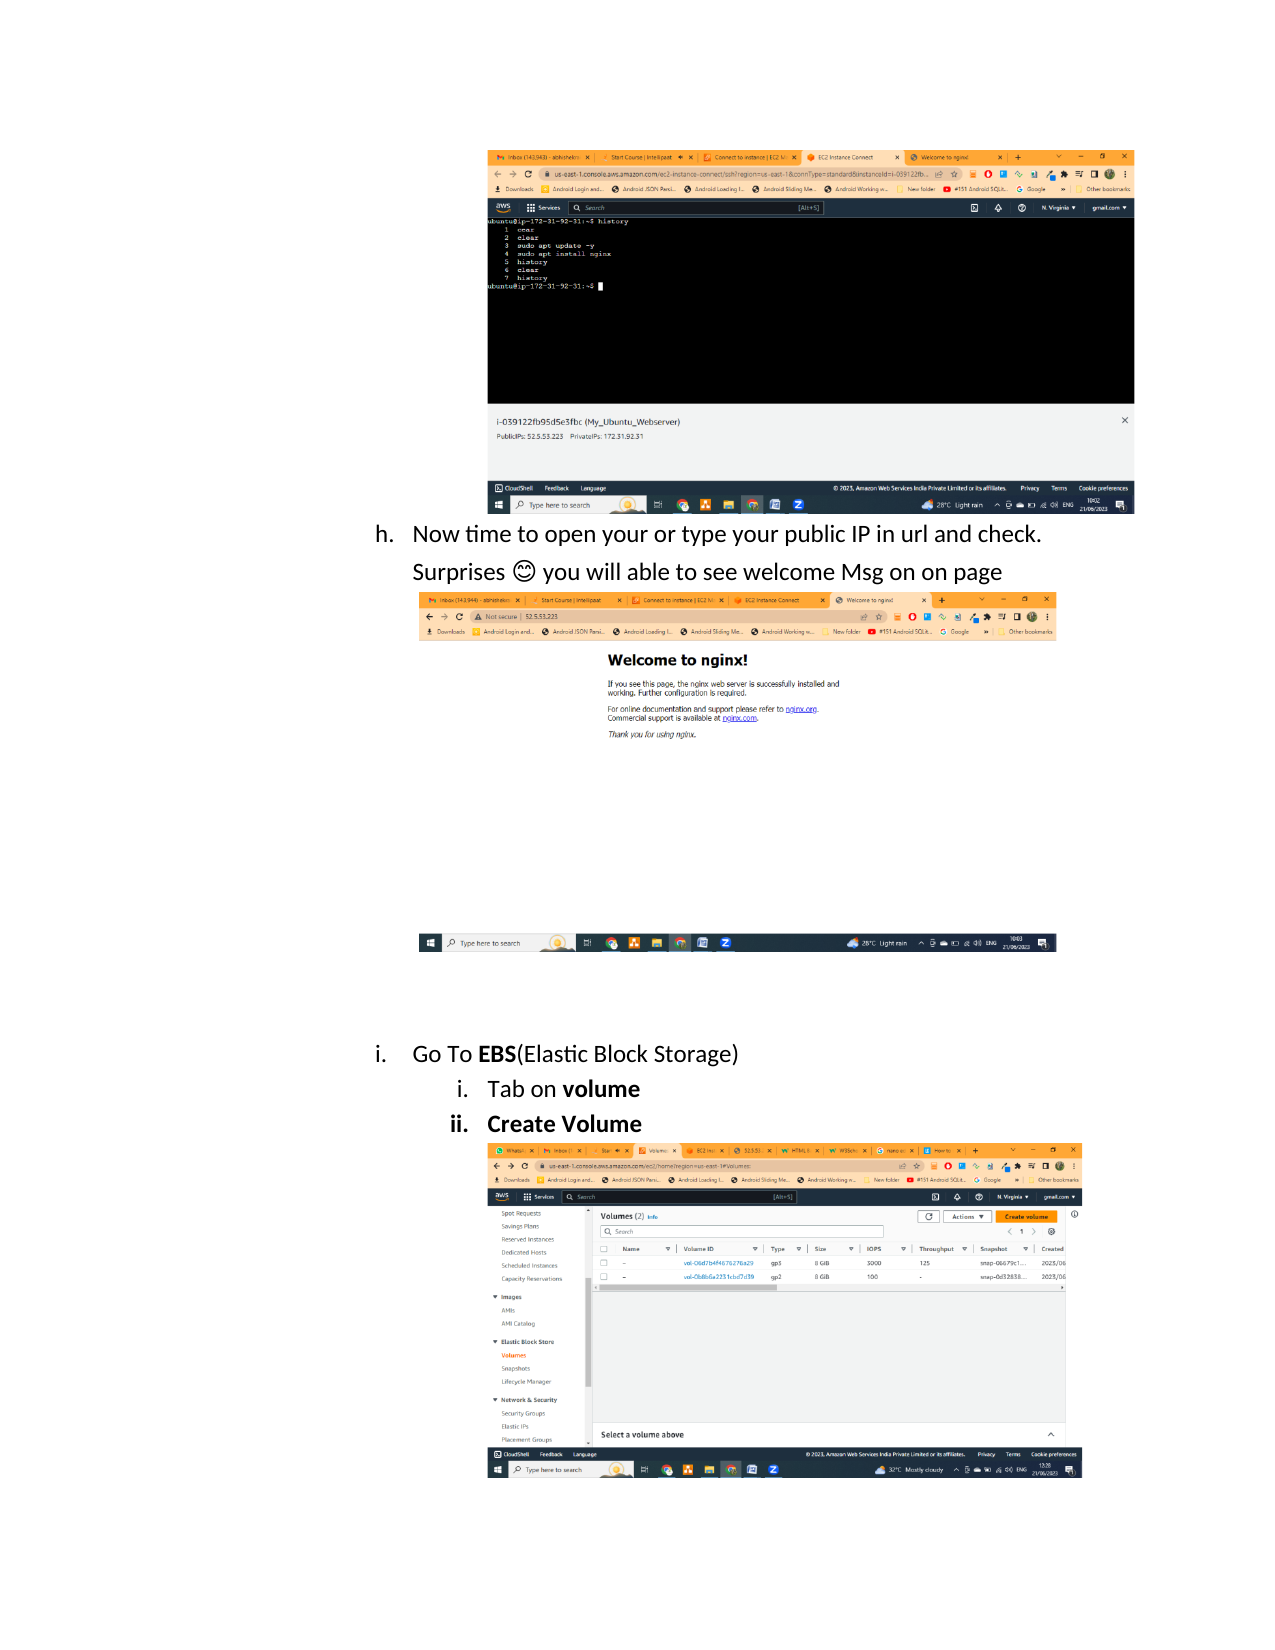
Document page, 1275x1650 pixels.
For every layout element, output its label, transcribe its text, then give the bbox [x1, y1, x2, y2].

list Go To EBS(Elastic Block Storage) [375, 1038, 1125, 1069]
list Now time to open your or type your public IP in url and check. Surprises 😊 you will able to see welcome Msg on on page [375, 518, 1125, 588]
picture [487, 150, 1135, 514]
picture [487, 1143, 1083, 1478]
picture [419, 592, 1057, 952]
list Tab on volume [469, 1073, 1125, 1104]
list Create Volume [469, 1108, 1125, 1139]
